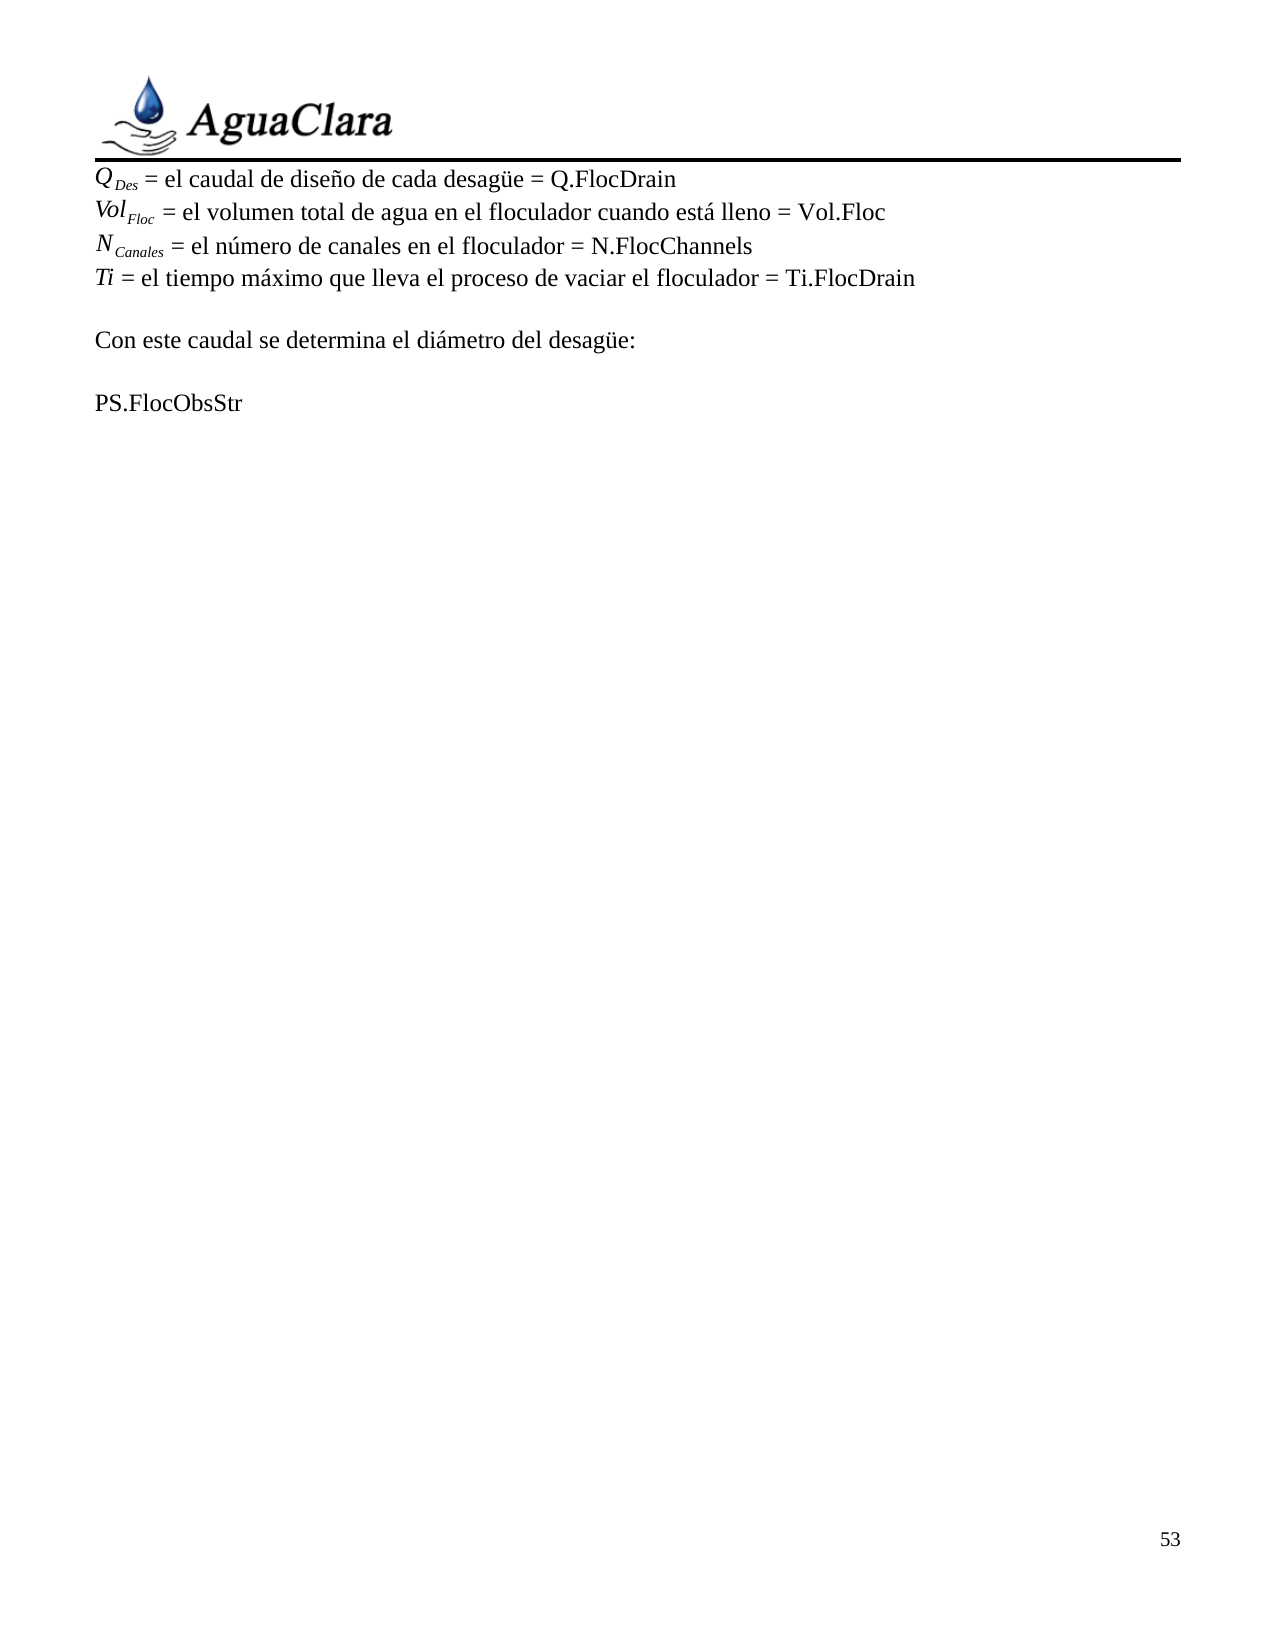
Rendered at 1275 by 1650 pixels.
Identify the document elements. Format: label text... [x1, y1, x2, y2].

text = el número de canales en el floculador = N.FlocChannels [94, 230, 1181, 261]
text = el caudal de diseño de cada desagüe = Q.FlocDrain [94, 162, 1181, 194]
text = el volumen total de agua en el floculador cuando está lleno = Vol.Floc [94, 196, 1181, 227]
text = el tiempo máximo que lleva el proceso de vaciar el floculador = Ti.FlocDrain [94, 263, 1181, 292]
picture [94, 75, 412, 158]
text Con este caudal se determina el diámetro del desagüe: [94, 326, 1181, 354]
text PS.FlocObsStr [94, 388, 1181, 416]
